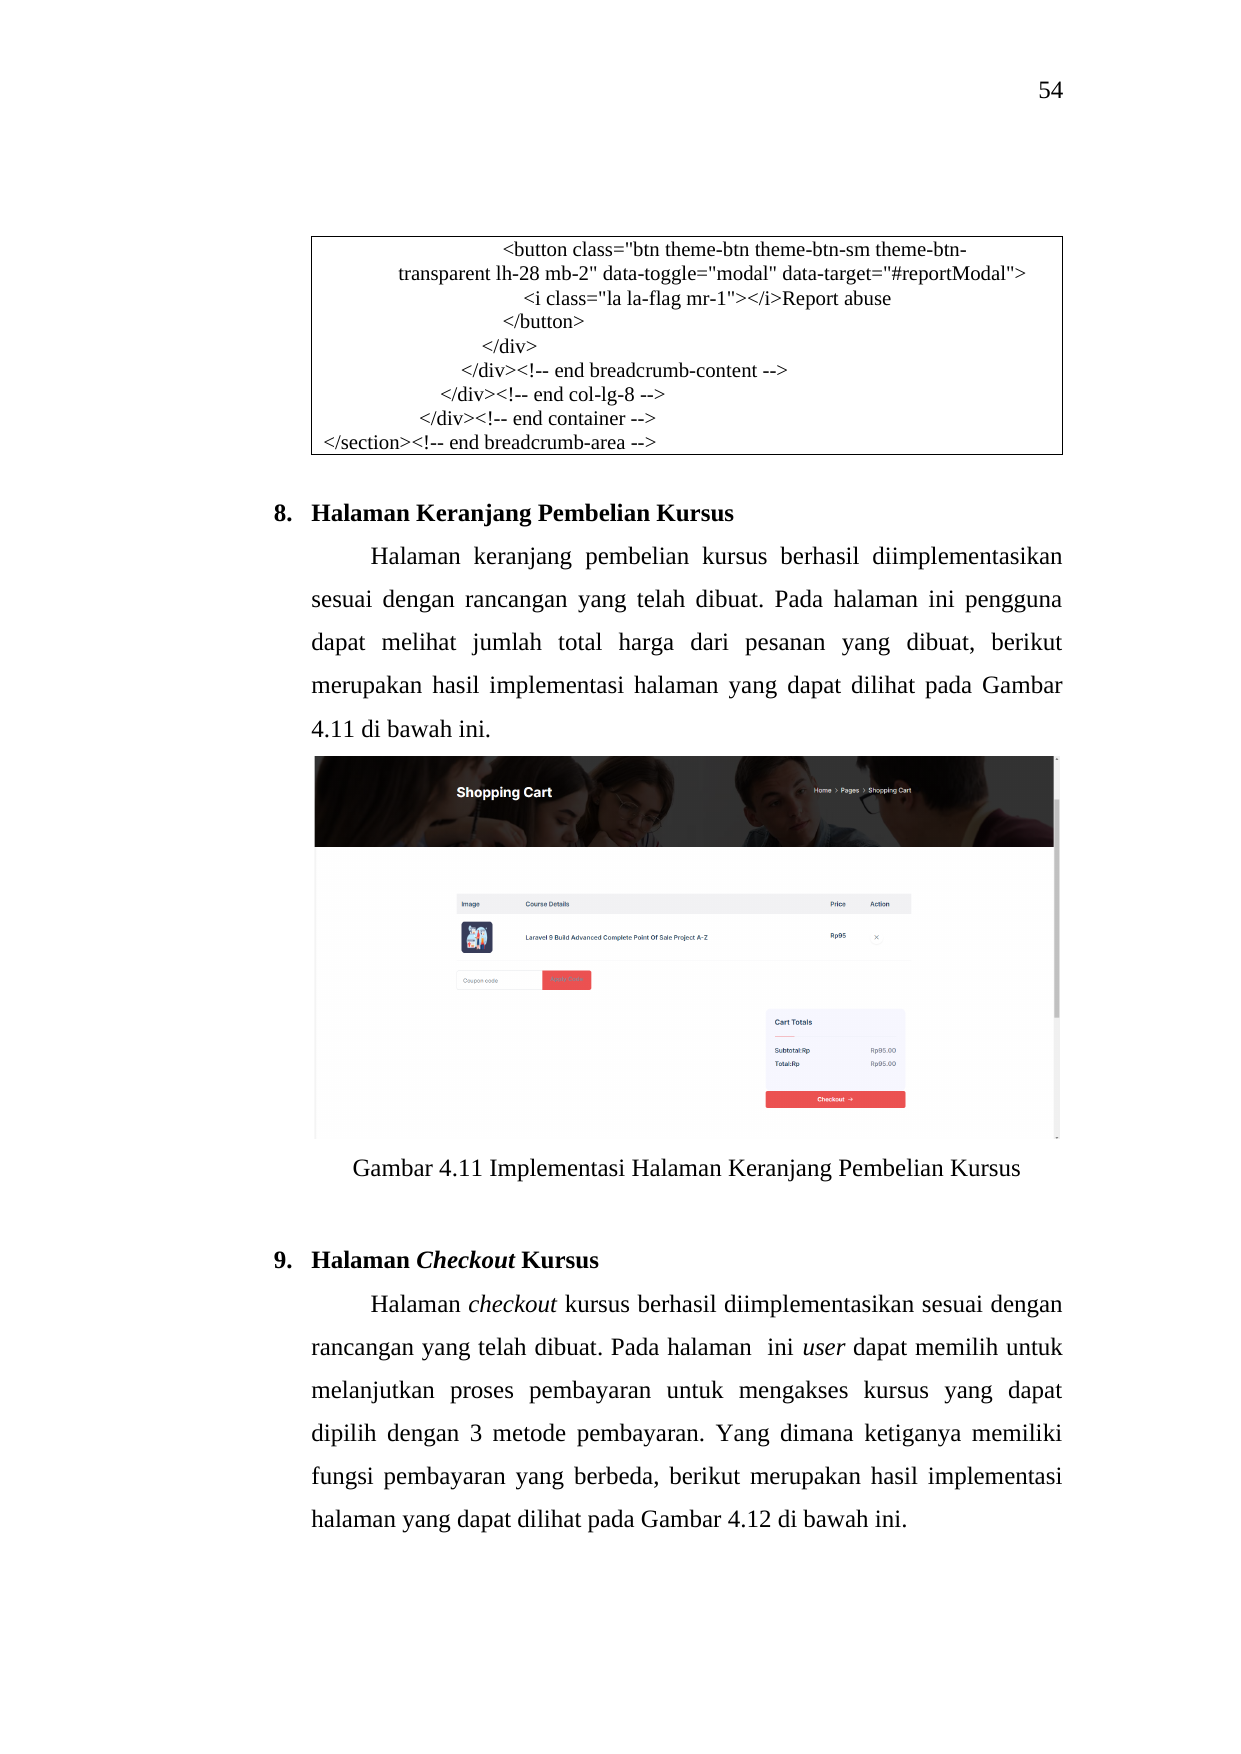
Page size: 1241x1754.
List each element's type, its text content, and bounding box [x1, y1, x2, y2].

list Halaman Keranjang Pembelian Kursus [274, 498, 1063, 527]
list Halaman checkout kursus berhasil diimplementasikan sesuai dengan rancangan yang telah dibuat. Pada halaman ini user dapat memilih untuk melanjutkan proses pembayaran untuk mengakses kursus yang dapat dipilih dengan 3 metode pembayaran. Yang dimana ketiganya memiliki fungsi pembayaran yang berbeda, berikut merupakan hasil implementasi halaman yang dapat dilihat pada Gambar 4.12 di bawah ini. [311, 1289, 1063, 1533]
text Gambar 4.11 Implementasi Halaman Keranjang Pembelian Kursus [310, 1153, 1063, 1182]
list Halaman keranjang pembelian kursus berhasil diimplementasikan sesuai dengan rancangan yang telah dibuat. Pada halaman ini pengguna dapat melihat jumlah total harga dari pesanan yang dibuat, berikut merupakan hasil implementasi halaman yang dapat dilihat pada Gambar 4.11 di bawah ini. [311, 541, 1063, 742]
picture [314, 756, 1060, 1139]
list Halaman Checkout Kursus [274, 1246, 1063, 1274]
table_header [312, 237, 1062, 454]
